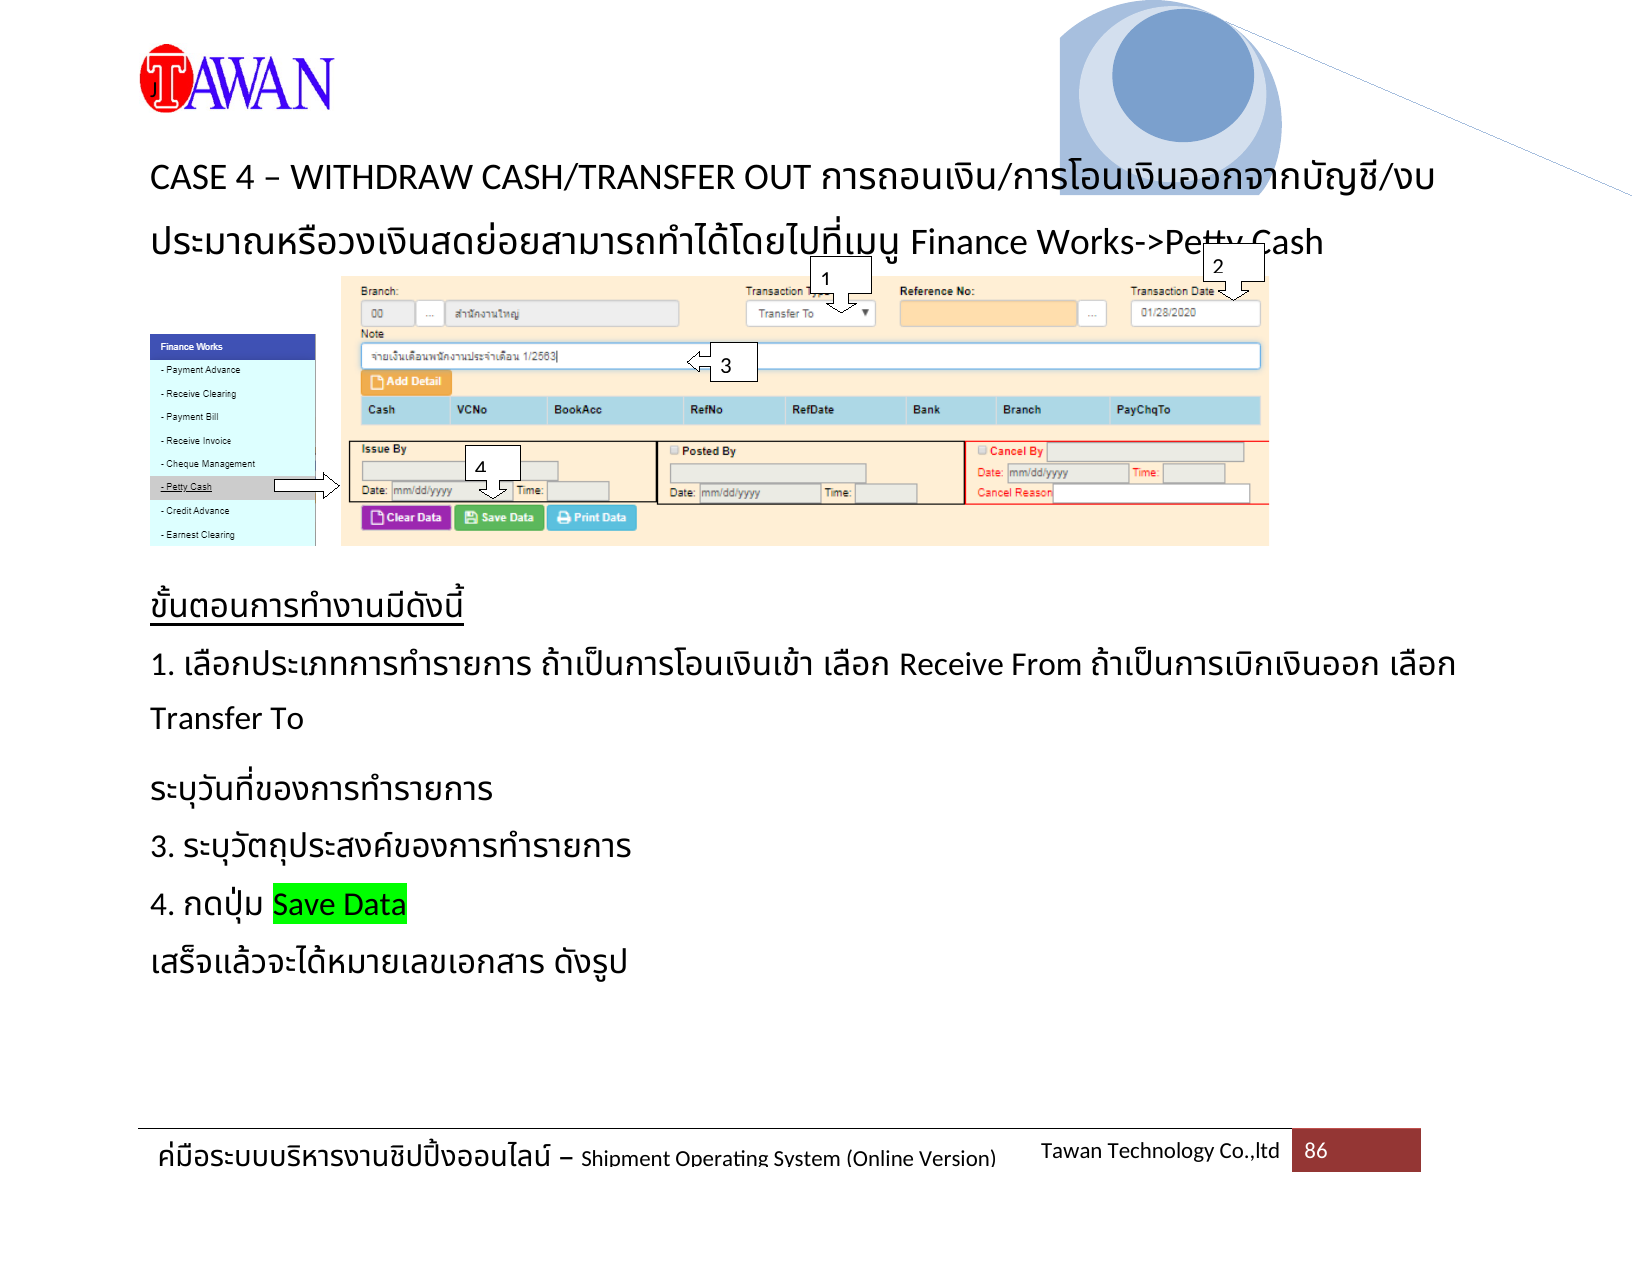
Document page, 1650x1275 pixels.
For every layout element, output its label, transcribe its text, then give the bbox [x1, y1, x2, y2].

text ขั้นตอนการทำงานมีดังนี้ 1. เลือกประเภทการทำรายการ ถ้าเป็นการโอนเงินเข้า เลือก Receive From ถ้าเป็นการเบิกเงินออก เลือก Transfer To [150, 582, 1500, 738]
picture [341, 276, 1270, 546]
picture [139, 43, 335, 113]
picture [150, 334, 316, 546]
